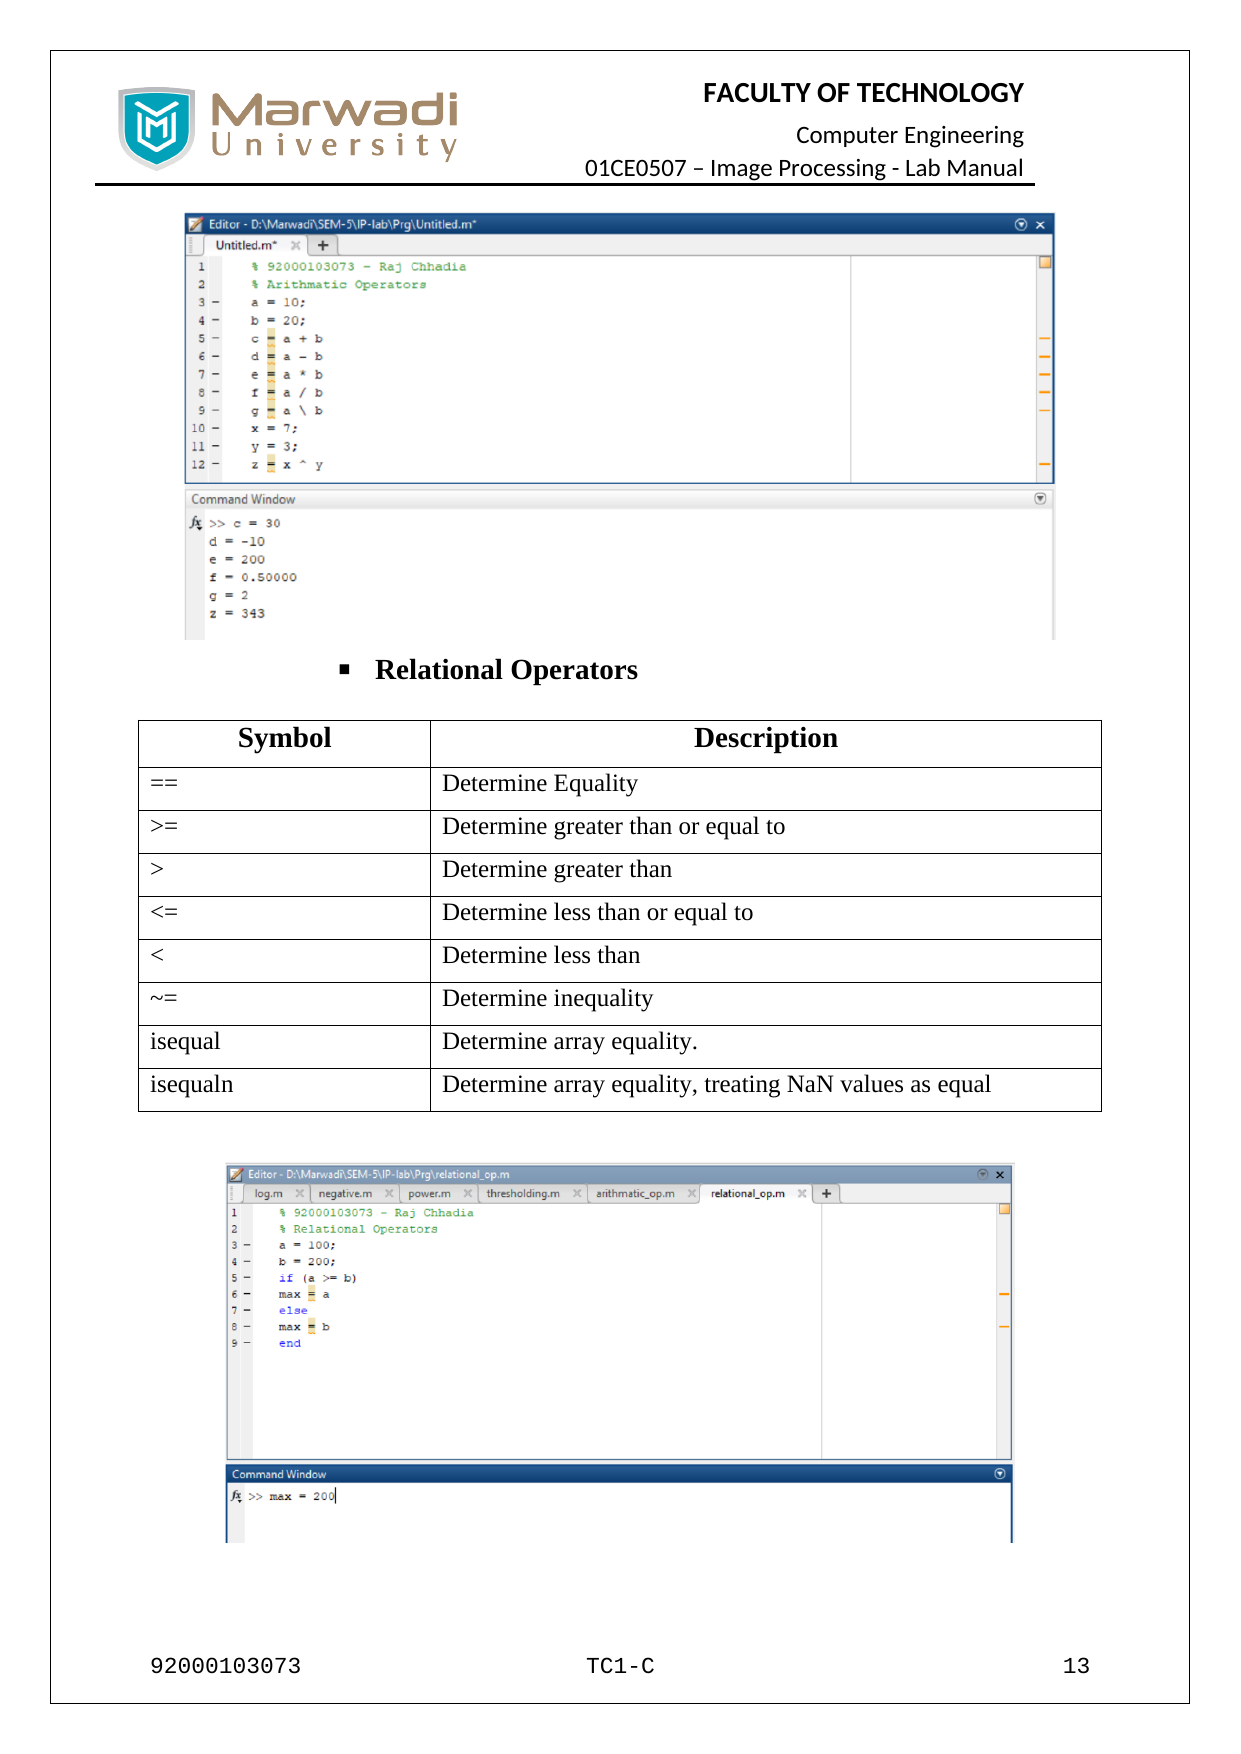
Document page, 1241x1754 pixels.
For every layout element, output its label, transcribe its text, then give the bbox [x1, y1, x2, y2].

table_cell isequal [139, 1026, 430, 1068]
table_cell Determine less than or equal to [431, 897, 1101, 939]
table_cell < [139, 940, 430, 982]
table_cell > [139, 854, 430, 896]
picture [106, 73, 469, 182]
table_cell == [139, 768, 430, 810]
table_cell Determine array equality, treating NaN values as equal [431, 1069, 1101, 1111]
table_header Description [431, 721, 1101, 767]
picture [184, 212, 1056, 640]
list Relational Operators [337, 652, 1090, 686]
table_cell Determine inequality [431, 983, 1101, 1025]
picture [225, 1162, 1015, 1543]
table_cell ~= [139, 983, 430, 1025]
table_cell Determine greater than [431, 854, 1101, 896]
table_cell Determine array equality. [431, 1026, 1101, 1068]
table_cell Determine Equality [431, 768, 1101, 810]
table_cell <= [139, 897, 430, 939]
table_header Symbol [139, 721, 430, 767]
table_cell Determine greater than or equal to [431, 811, 1101, 853]
table_cell Determine less than [431, 940, 1101, 982]
table_cell isequaln [139, 1069, 430, 1111]
table_cell >= [139, 811, 430, 853]
